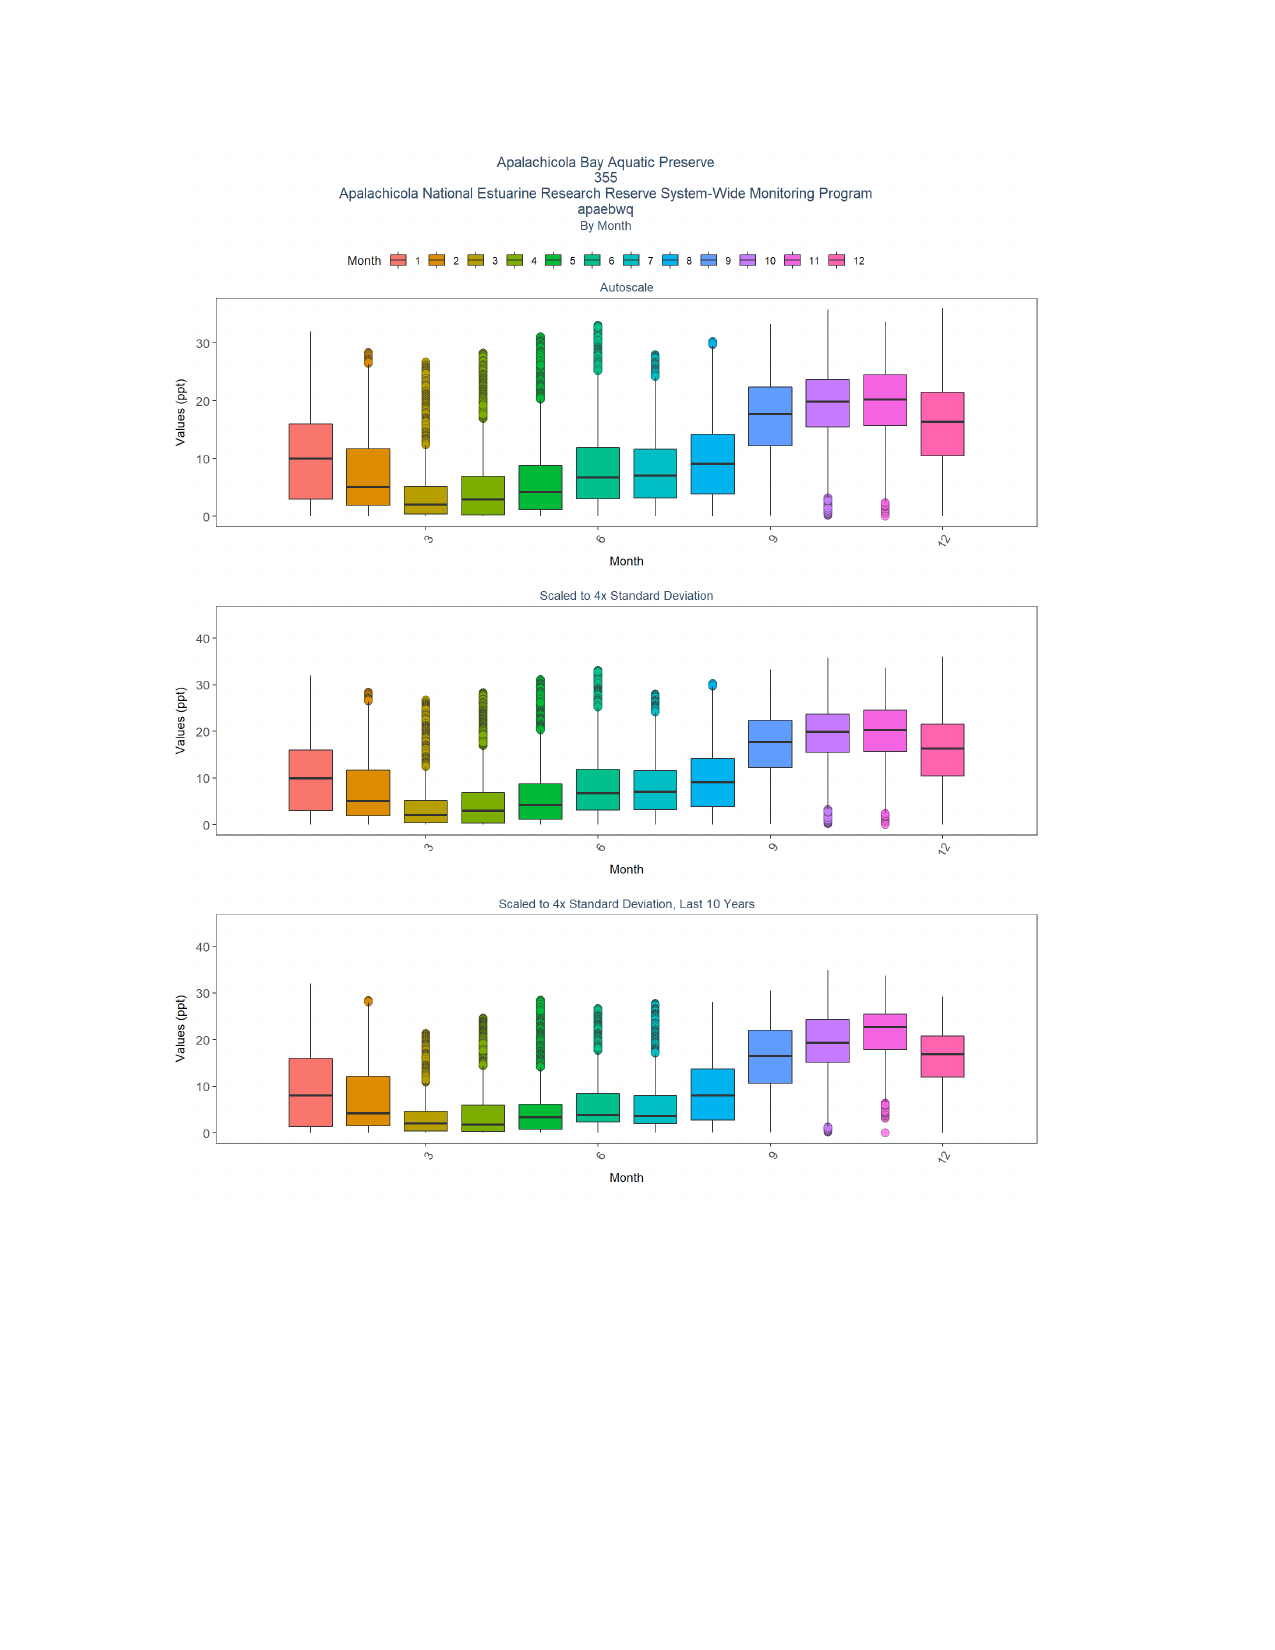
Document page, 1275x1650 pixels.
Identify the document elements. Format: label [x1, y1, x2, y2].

picture [168, 150, 1044, 1200]
